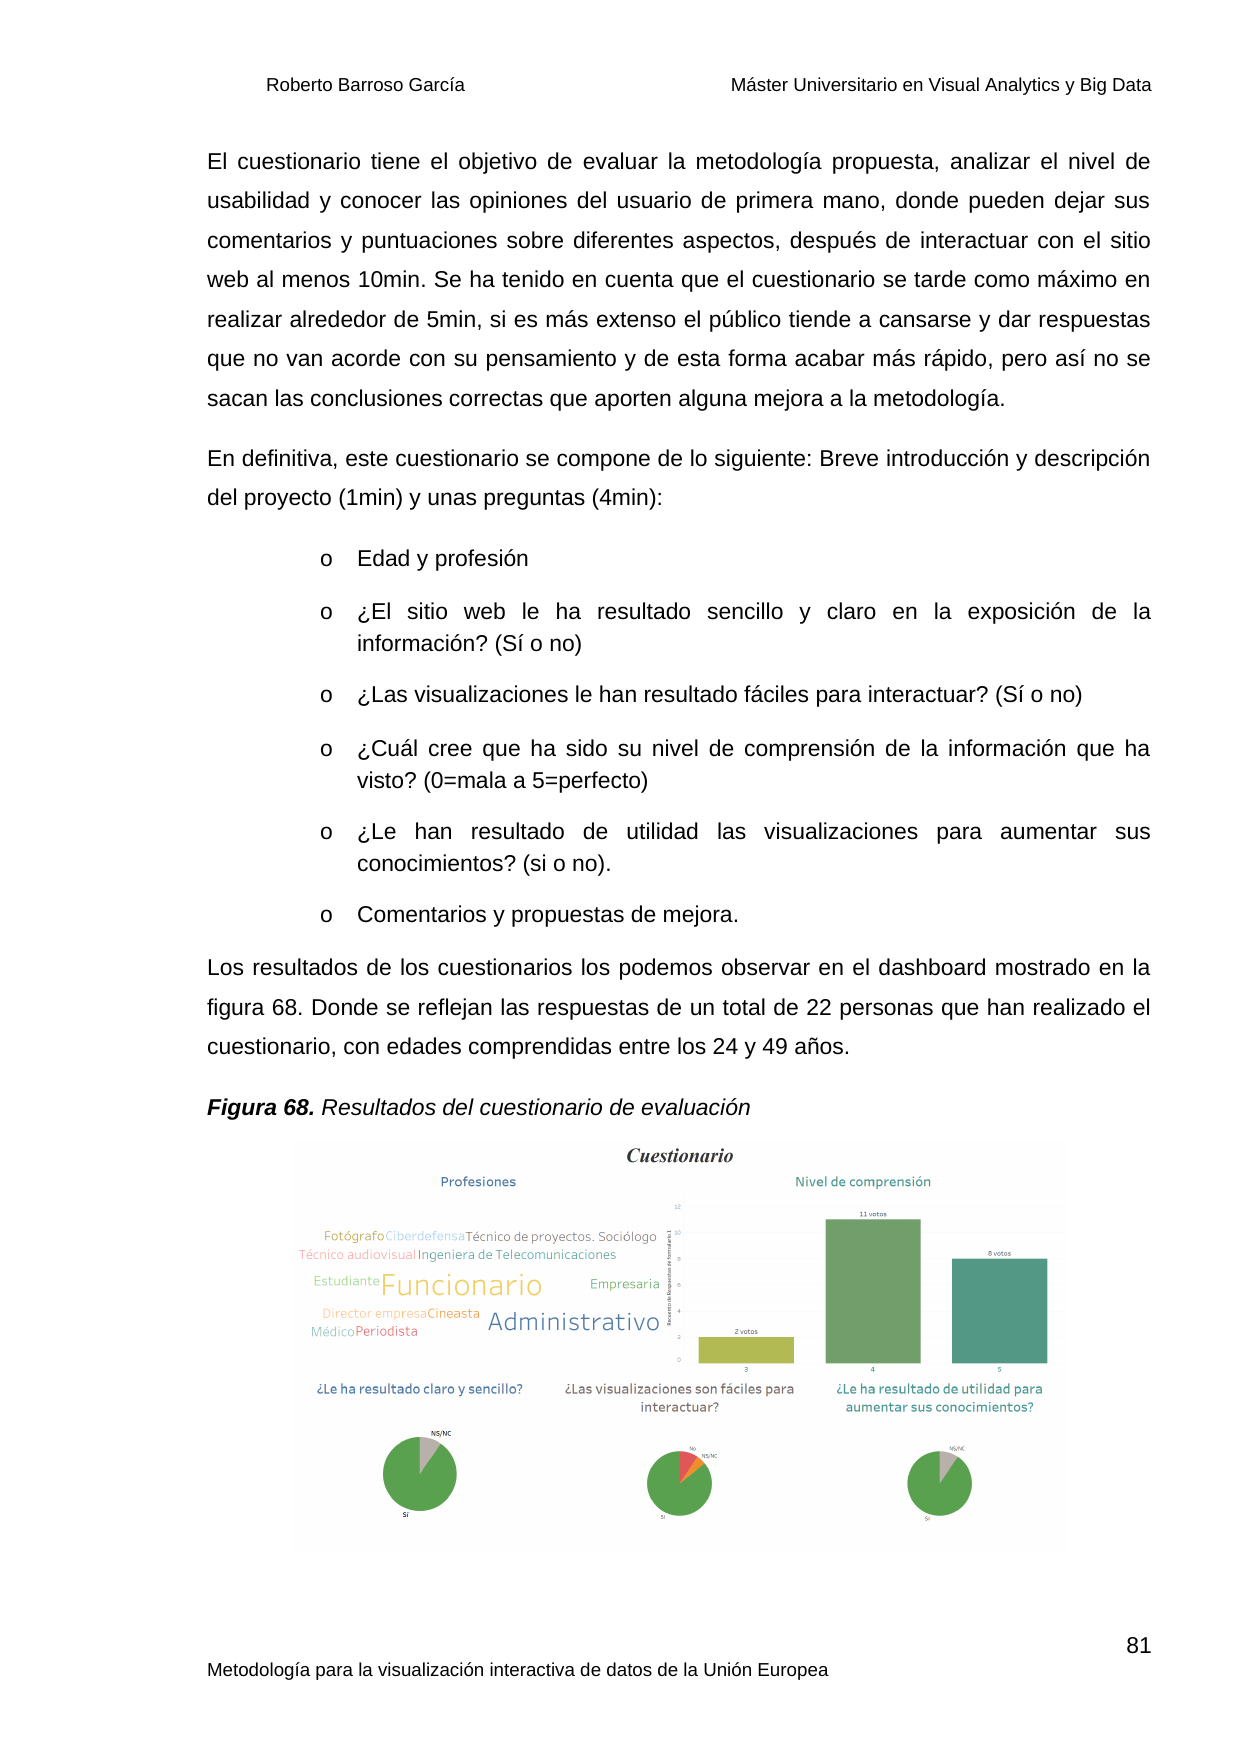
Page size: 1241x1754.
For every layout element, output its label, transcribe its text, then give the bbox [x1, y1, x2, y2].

text Figura 68. Resultados del cuestionario de evaluación [207, 1094, 1152, 1120]
picture [292, 1140, 1067, 1552]
list ¿Las visualizaciones le han resultado fáciles para interactuar? (Sí o no) [319, 681, 1152, 709]
list ¿Le han resultado de utilidad las visualizaciones para aumentar sus conocimientos? (si o no). [319, 818, 1152, 876]
list Edad y profesión [319, 545, 1152, 573]
list ¿El sitio web le ha resultado sencillo y claro en la exposición de la información? (Sí o no) [319, 598, 1152, 657]
list ¿Cuál cree que ha sido su nivel de comprensión de la información que ha visto? (0=mala a 5=perfecto) [319, 734, 1152, 793]
text Los resultados de los cuestionarios los podemos observar en el dashboard mostrado en la figura 68. Donde se reflejan las respuestas de un total de 22 personas que han realizado el cuestionario, con edades comprendidas entre los 24 y 49 años. [207, 954, 1152, 1060]
text En definitiva, este cuestionario se compone de lo siguiente: Breve introducción y descripción del proyecto (1min) y unas preguntas (4min): [207, 445, 1152, 511]
text El cuestionario tiene el objetivo de evaluar la metodología propuesta, analizar el nivel de usabilidad y conocer las opiniones del usuario de primera mano, donde pueden dejar sus comentarios y puntuaciones sobre diferentes aspectos, después de interactuar con el sitio web al menos 10min. Se ha tenido en cuenta que el cuestionario se tarde como máximo en realizar alrededor de 5min, si es más extenso el público tiende a cansarse y dar respuestas que no van acorde con su pensamiento y de esta forma acabar más rápido, pero así no se sacan las conclusiones correctas que aporten alguna mejora a la metodología. [207, 148, 1152, 411]
list Comentarios y propuestas de mejora. [319, 901, 1152, 929]
